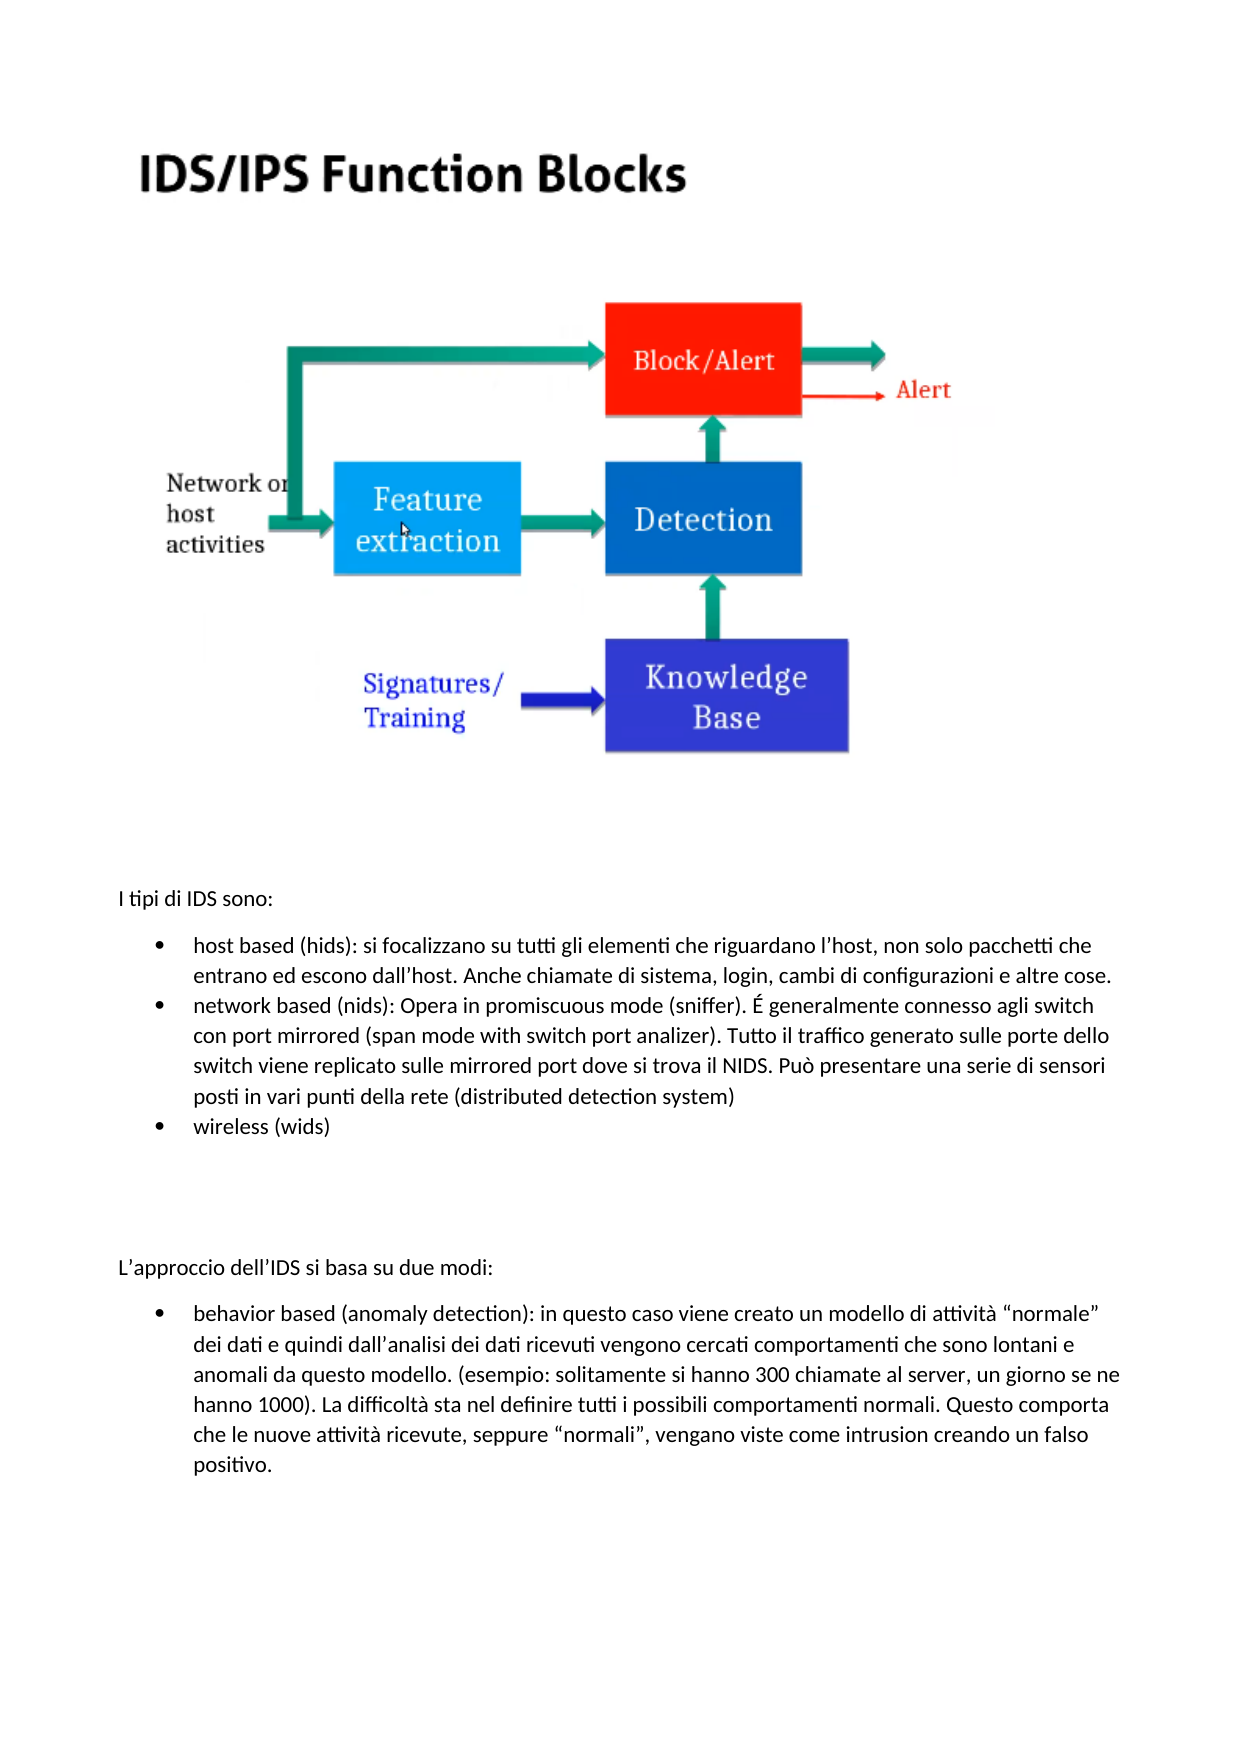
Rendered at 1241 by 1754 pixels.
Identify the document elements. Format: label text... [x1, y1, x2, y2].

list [156, 1299, 1122, 1478]
list network based (nids): Opera in promiscuous mode (sniffer). É generalmente connesso agli switch con port mirrored (span mode with switch port analizer). Tutto il traffico generato sulle porte dello switch viene replicato sulle mirrored port dove si trova il NIDS. Può presentare una serie di sensori posti in vari punti della rete (distributed detection system) [156, 991, 1122, 1110]
picture [118, 118, 1009, 819]
text L’approccio dell’IDS si basa su due modi: [118, 1253, 1122, 1281]
list host based (hids): si focalizzano su tutti gli elementi che riguardano l’host, non solo pacchetti che entrano ed escono dall’host. Anche chiamate di sistema, login, cambi di configurazioni e altre cose. [156, 931, 1122, 989]
text I tipi di IDS sono: [118, 884, 1122, 912]
list wireless (wids) [156, 1112, 1122, 1140]
